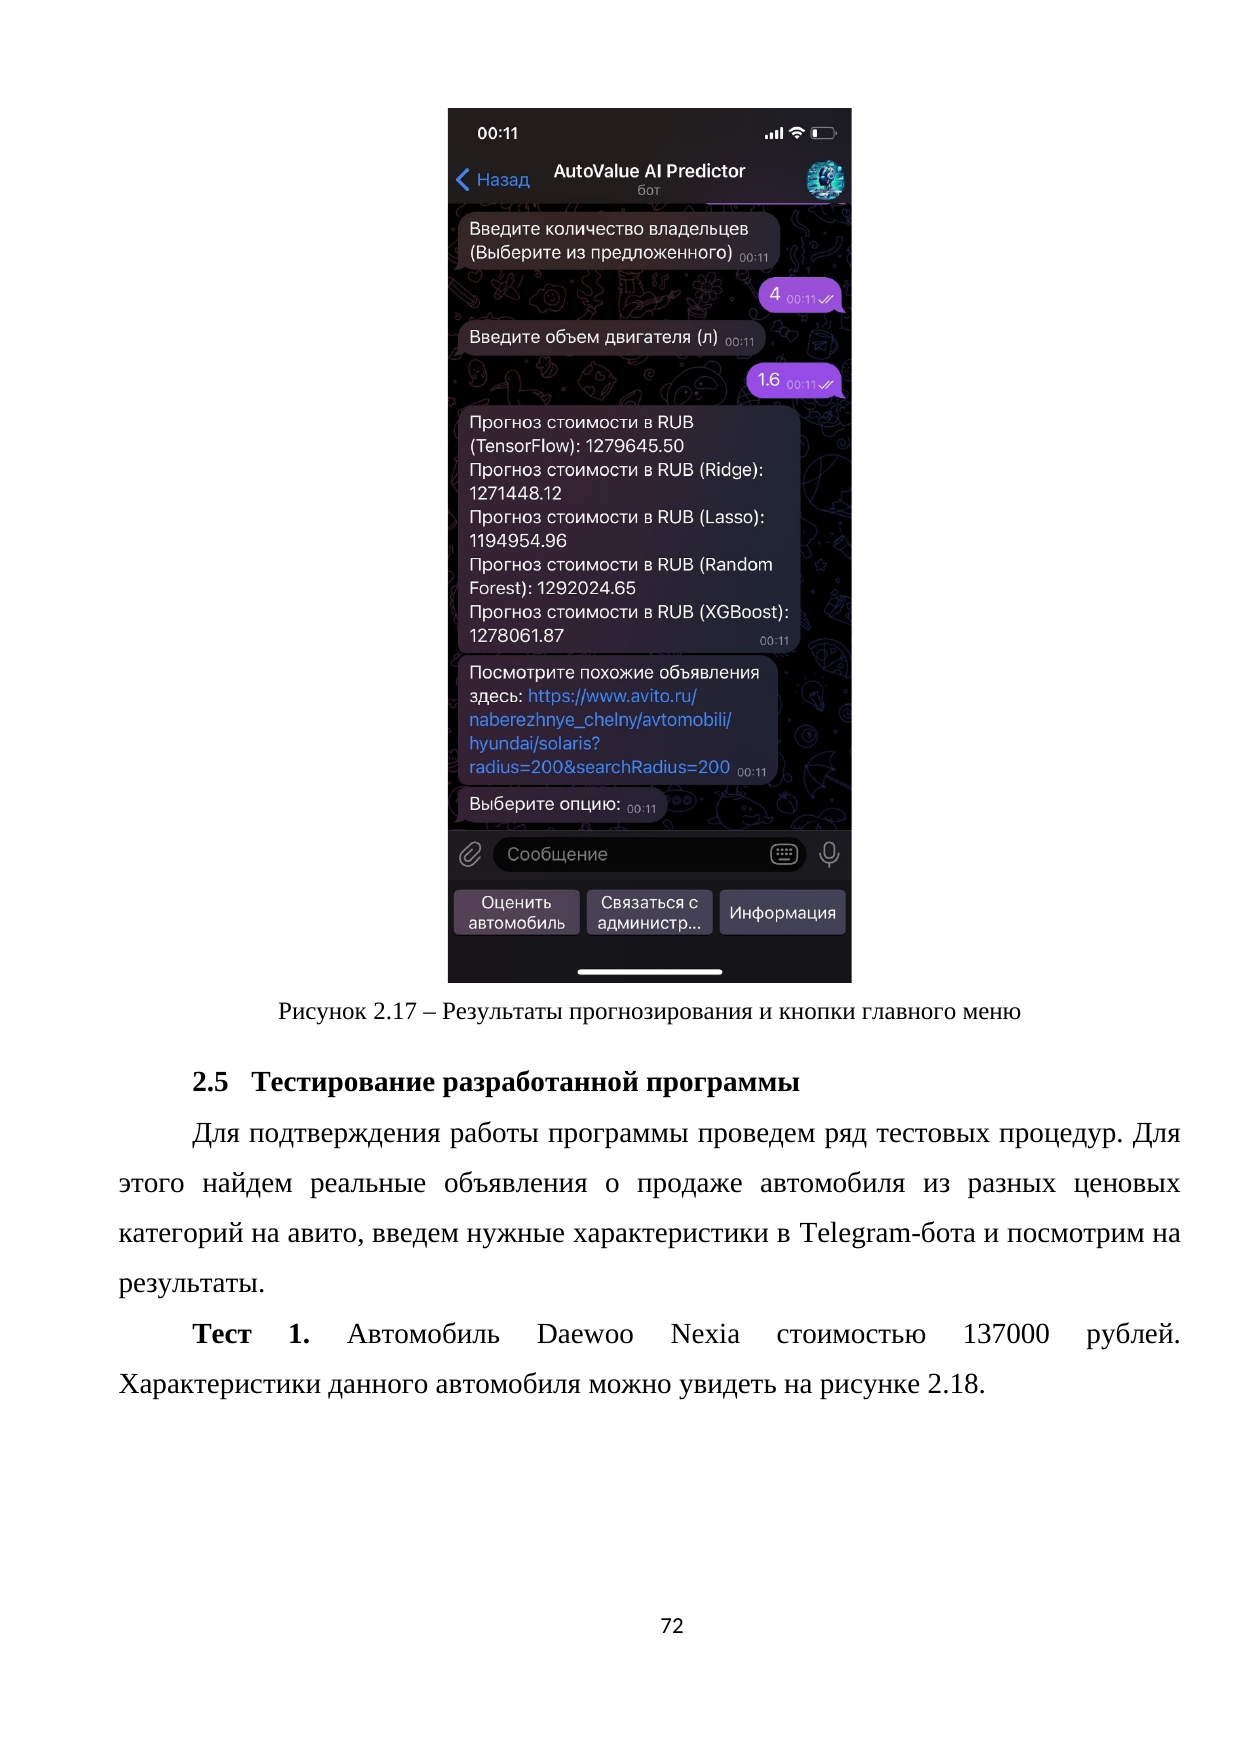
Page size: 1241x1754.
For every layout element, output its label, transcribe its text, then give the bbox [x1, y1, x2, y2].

list Тестирование разработанной программы [118, 1064, 1181, 1098]
text Для подтверждения работы программы проведем ряд тестовых процедур. Для этого найдем реальные объявления о продаже автомобиля из разных ценовых категорий на авито, введем нужные характеристики в Telegram-бота и посмотрим на результаты. [118, 1115, 1181, 1299]
text Тест 1. Автомобиль Daewoo Nexia стоимостью 137000 рублей. Характеристики данного автомобиля можно увидеть на рисунке 2.18. [118, 1316, 1181, 1400]
picture [447, 108, 852, 983]
text Рисунок 2.17 – Результаты прогнозирования и кнопки главного меню [118, 996, 1181, 1025]
